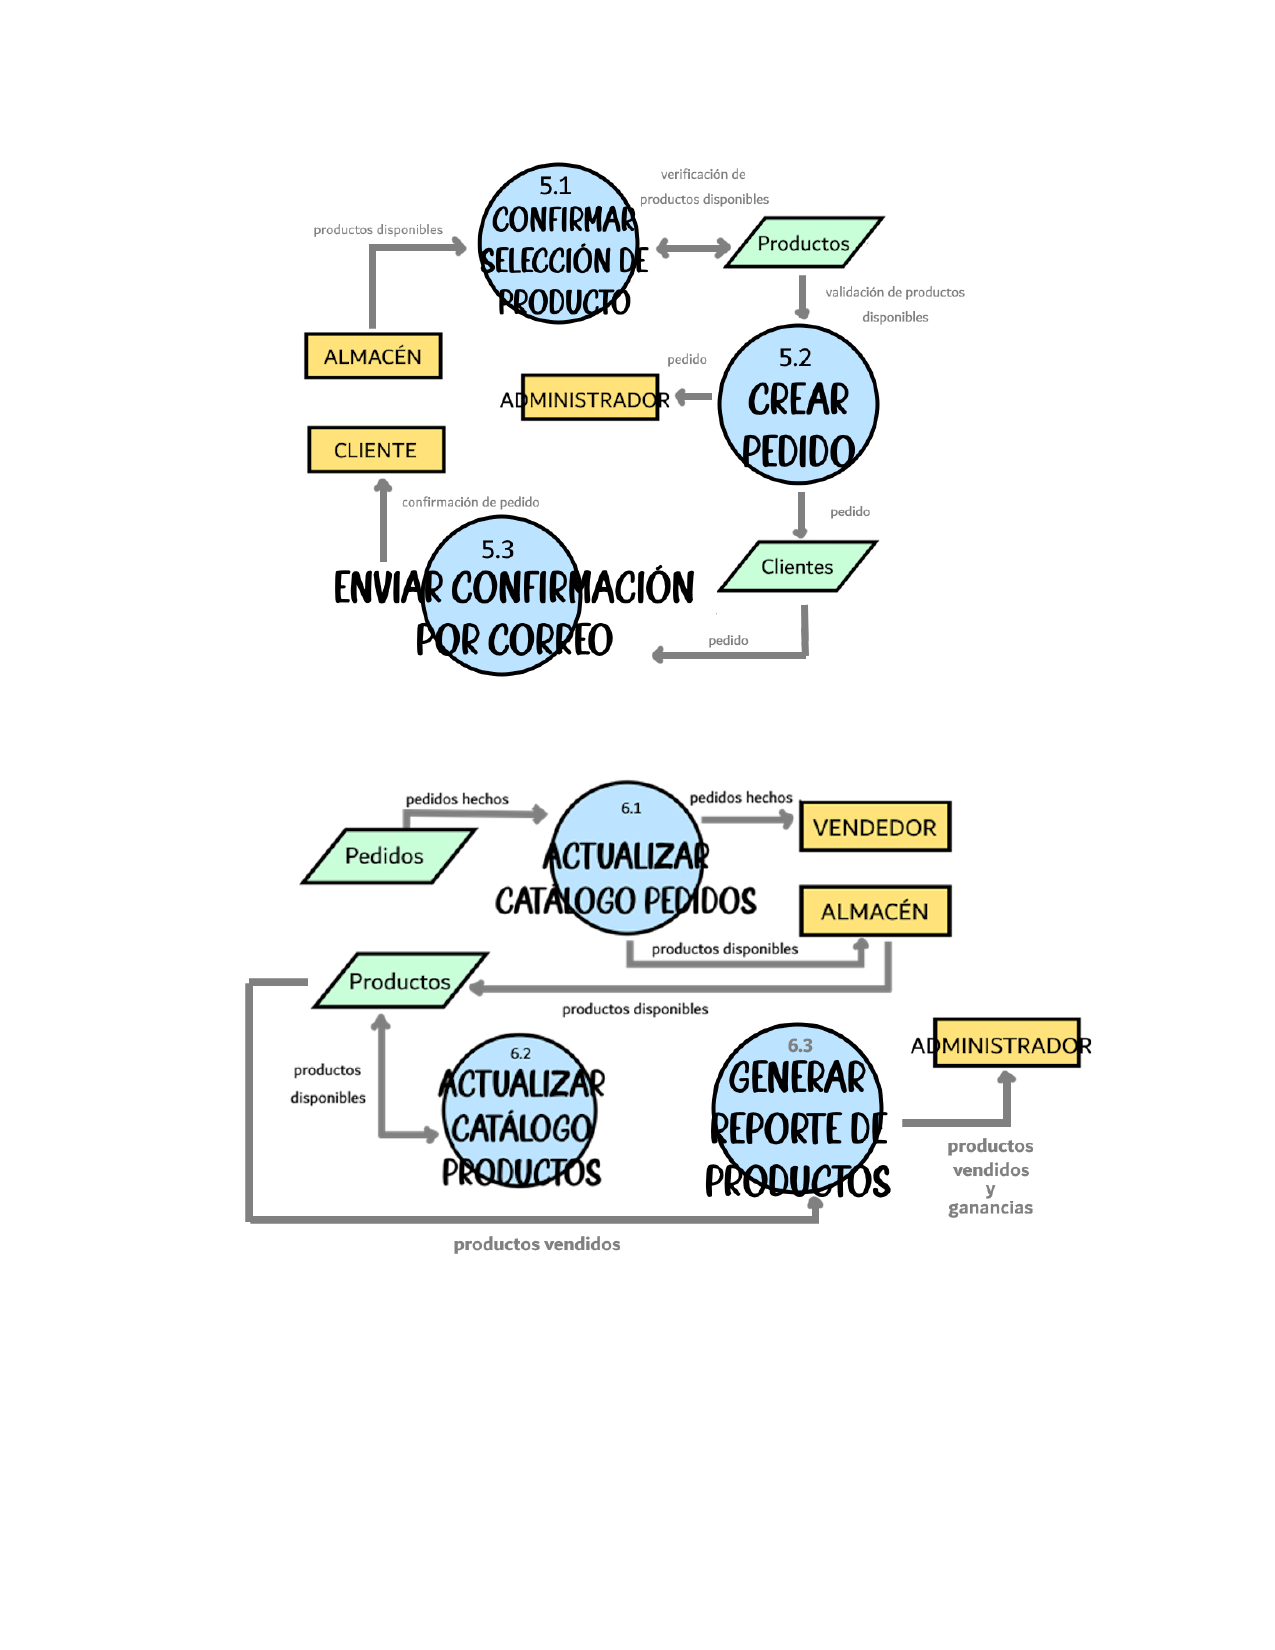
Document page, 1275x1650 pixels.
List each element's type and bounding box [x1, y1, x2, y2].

picture [191, 774, 1112, 1254]
picture [282, 147, 987, 685]
